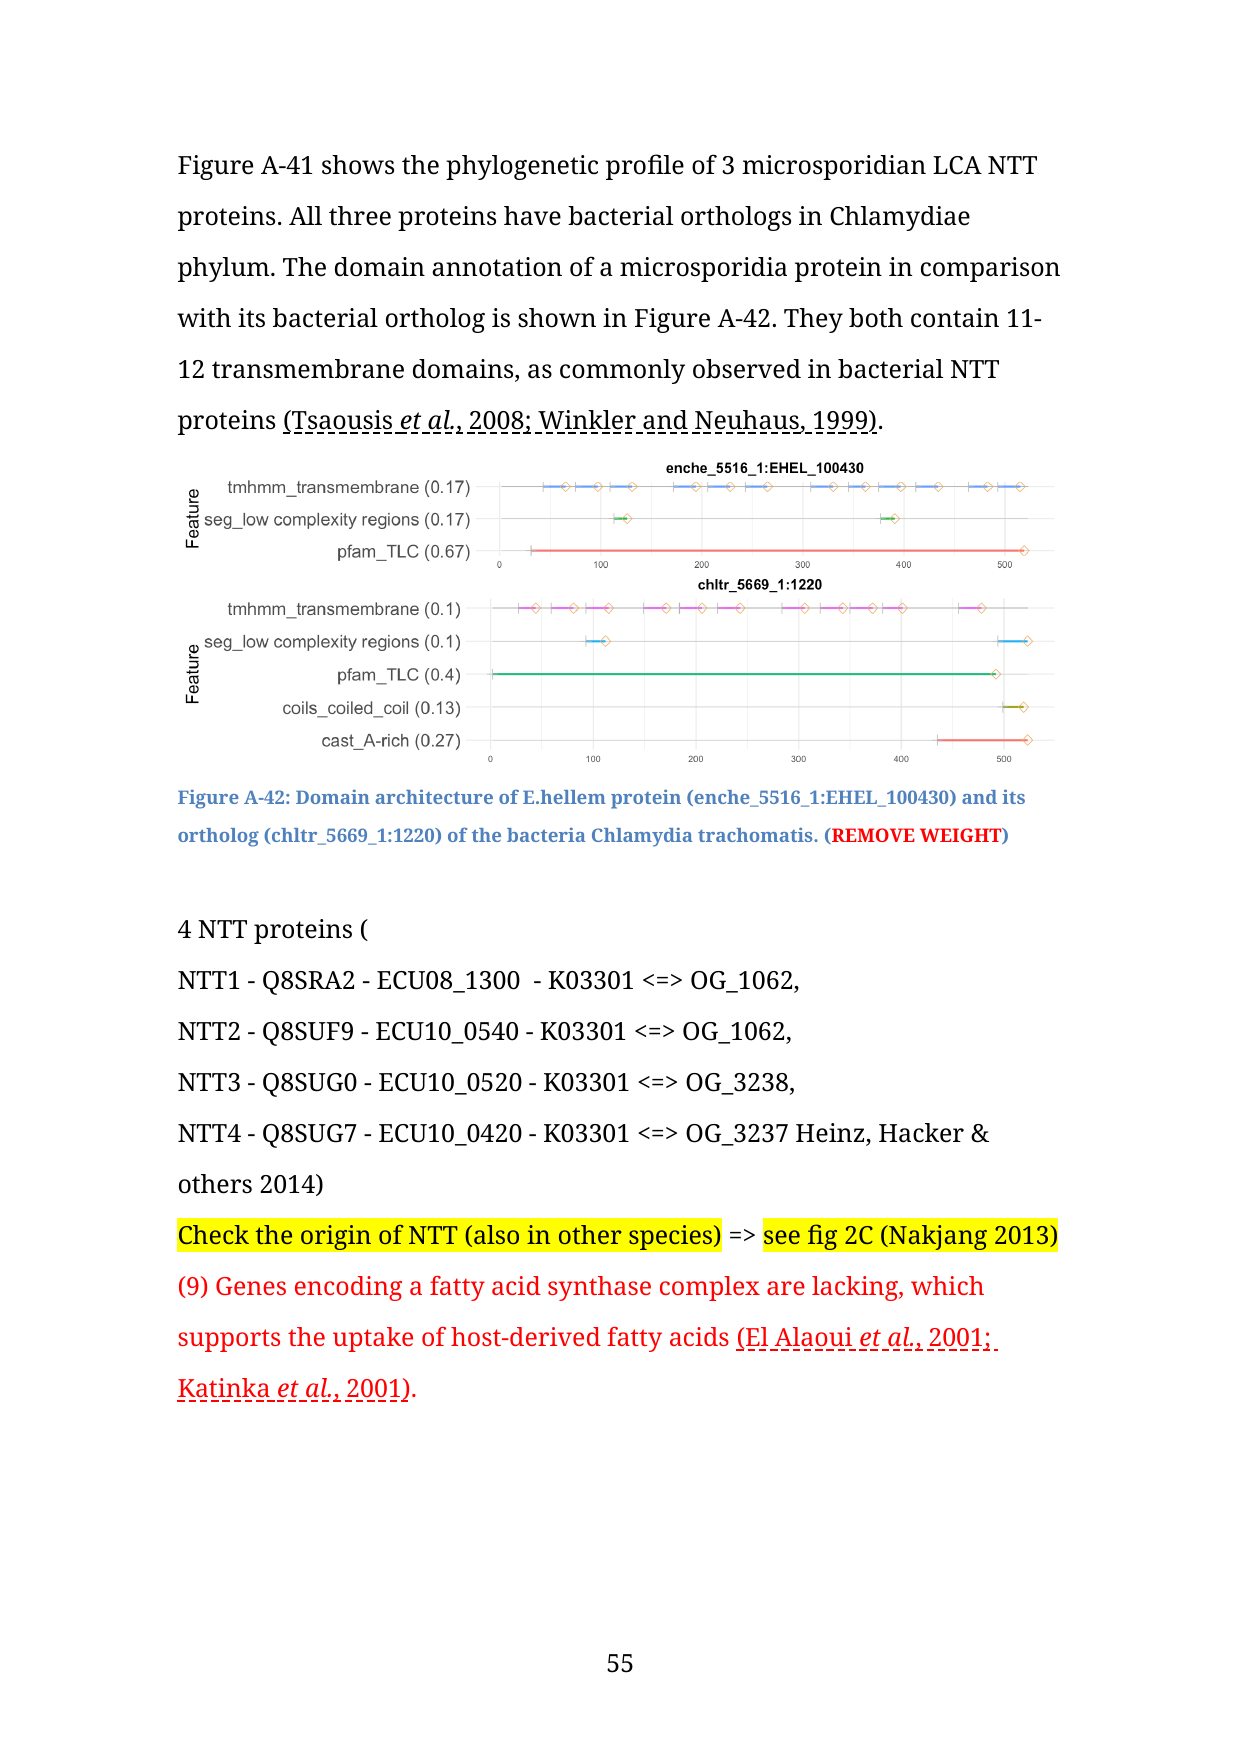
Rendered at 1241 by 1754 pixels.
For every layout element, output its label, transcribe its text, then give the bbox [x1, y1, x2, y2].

picture [177, 453, 1063, 767]
text NTT4 - Q8SUG7 - ECU10_0420 - K03301 <=> OG_3237 Heinz, Hacker & others 2014) [177, 1116, 1063, 1201]
text NTT2 - Q8SUF9 - ECU10_0540 - K03301 <=> OG_1062, [177, 1014, 1063, 1048]
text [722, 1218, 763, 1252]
text (9) Genes encoding a fatty acid synthase complex are lacking, which supports the uptake of host-derived fatty acids (El Alaoui et al., 2001; Katinka et al., 2001). [177, 1269, 1063, 1405]
text 4 NTT proteins ( [177, 912, 1063, 946]
text Figure A-41 shows the phylogenetic profile of 3 microsporidian LCA NTT proteins. All three proteins have bacterial orthologs in Chlamydiae phylum. The domain annotation of a microsporidia protein in comparison with its bacterial ortholog is shown in Figure A-42. They both contain 11-12 transmembrane domains, as commonly observed in bacterial NTT proteins (Tsaousis et al., 2008; Winkler and Neuhaus, 1999). [177, 148, 1063, 437]
text NTT3 - Q8SUG0 - ECU10_0520 - K03301 <=> OG_3238, [177, 1065, 1063, 1099]
text Figure A-42: Domain architecture of E.hellem protein (enche_5516_1:EHEL_100430) and its ortholog (chltr_5669_1:1220) of the bacteria Chlamydia trachomatis. (REMOVE WEIGHT) [177, 784, 1063, 848]
text NTT1 - Q8SRA2 - ECU08_1300 - K03301 <=> OG_1062, [177, 963, 1063, 997]
